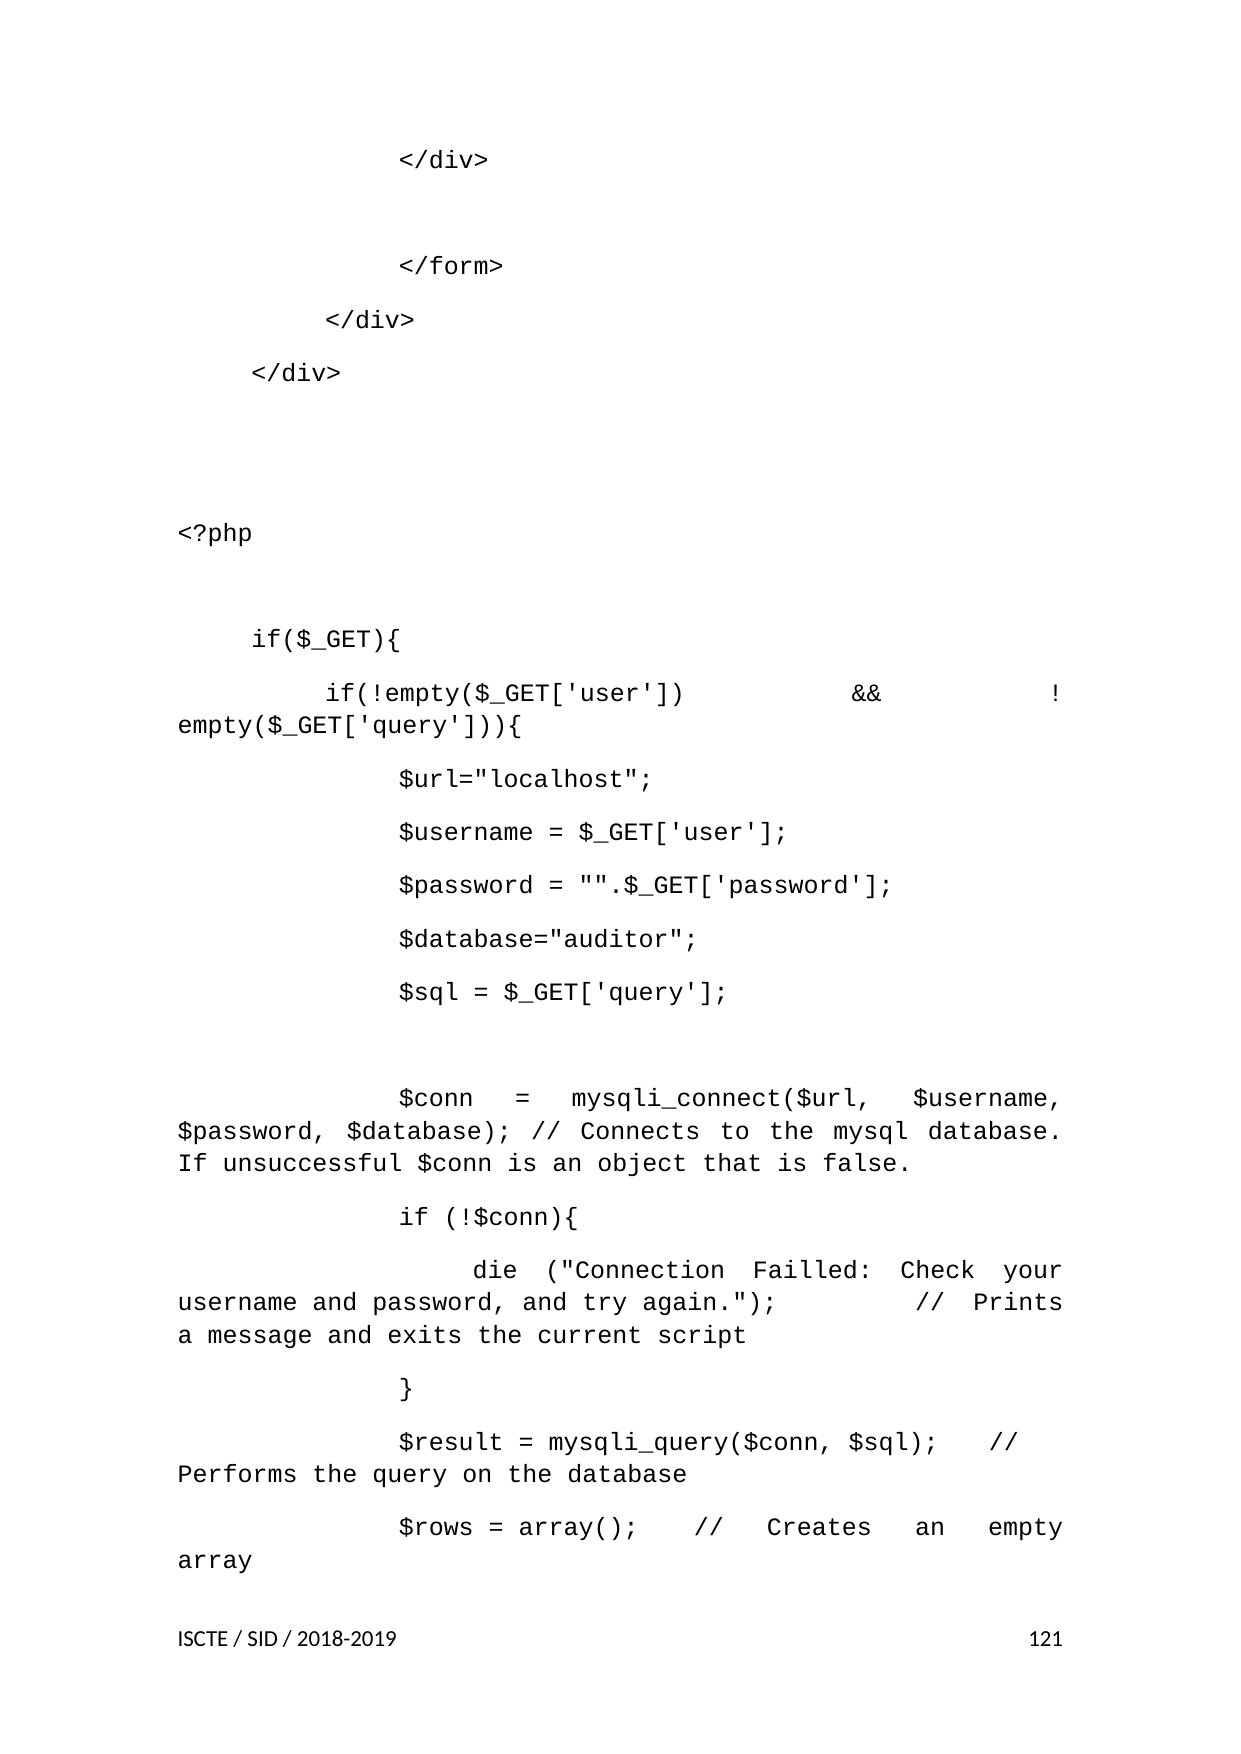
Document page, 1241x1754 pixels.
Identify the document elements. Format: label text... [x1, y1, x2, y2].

text if(!empty($_GET['user']) && !empty($_GET['query'])){ [177, 680, 1063, 741]
text </form> [177, 254, 1063, 282]
text </div> [177, 307, 1063, 336]
text </div> [177, 361, 1063, 389]
text </div> [177, 148, 1063, 176]
text <?php [177, 521, 1063, 549]
text if($_GET){ [177, 627, 1063, 655]
text $rows = array(); // Creates an empty array [177, 1515, 1063, 1576]
text $password = "".$_GET['password']; [177, 873, 1063, 901]
text } [177, 1376, 1063, 1404]
text $database="auditor"; [177, 926, 1063, 954]
text $result = mysqli_query($conn, $sql); // Performs the query on the database [177, 1429, 1063, 1490]
text die ("Connection Failled: Check your username and password, and try again."); // Prints a message and exits the current script [177, 1257, 1063, 1351]
text $sql = $_GET['query']; [177, 979, 1063, 1008]
text $url="localhost"; [177, 766, 1063, 794]
text $conn = mysqli_connect($url, $username, $password, $database); // Connects to the mysql database. If unsuccessful $conn is an object that is false. [177, 1086, 1063, 1179]
text $username = $_GET['user']; [177, 819, 1063, 848]
text if (!$conn){ [177, 1204, 1063, 1232]
